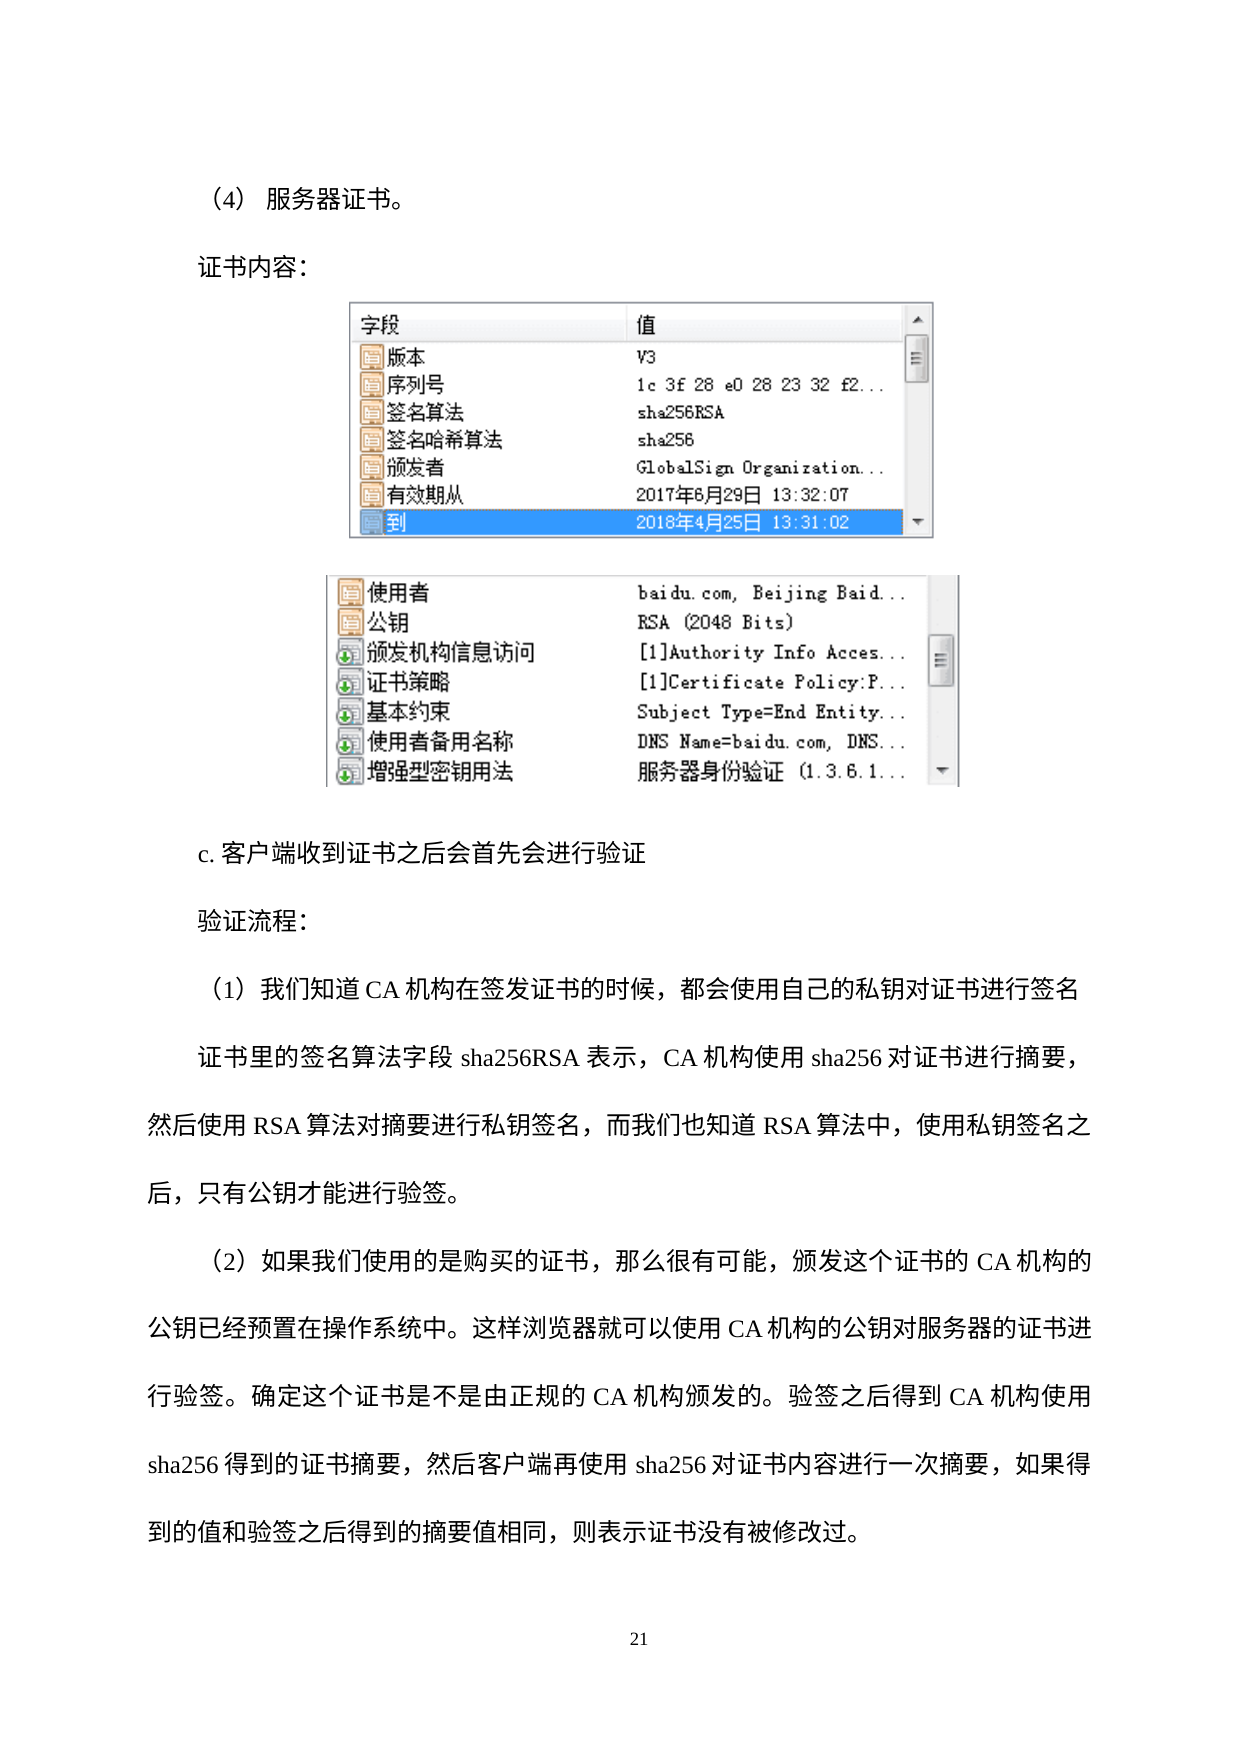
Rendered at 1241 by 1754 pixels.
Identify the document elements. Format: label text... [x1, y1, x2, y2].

picture [326, 575, 965, 787]
text 证书内容： [148, 232, 1092, 300]
picture [349, 299, 942, 545]
text 验证流程： [148, 886, 1092, 953]
text （1）我们知道CA机构在签发证书的时候，都会使用自己的私钥对证书进行签名 [148, 953, 1092, 1021]
text （2）如果我们使用的是购买的证书，那么很有可能，颁发这个证书的CA机构的公钥已经预置在操作系统中。这样浏览器就可以使用CA机构的公钥对服务器的证书进行验签。确定这个证书是不是由正规的CA机构颁发的。验签之后得到CA机构使用sha256得到的证书摘要，然后客户端再使用sha256对证书内容进行一次摘要，如果得到的值和验签之后得到的摘要值相同，则表示证书没有被修改过。 [148, 1225, 1092, 1565]
text （4） 服务器证书。 [148, 164, 1092, 232]
text 证书里的签名算法字段 sha256RSA 表示，CA机构使用sha256对证书进行摘要，然后使用RSA算法对摘要进行私钥签名，而我们也知道RSA算法中，使用私钥签名之后，只有公钥才能进行验签。 [148, 1021, 1092, 1225]
text c. 客户端收到证书之后会首先会进行验证 [148, 818, 1092, 886]
